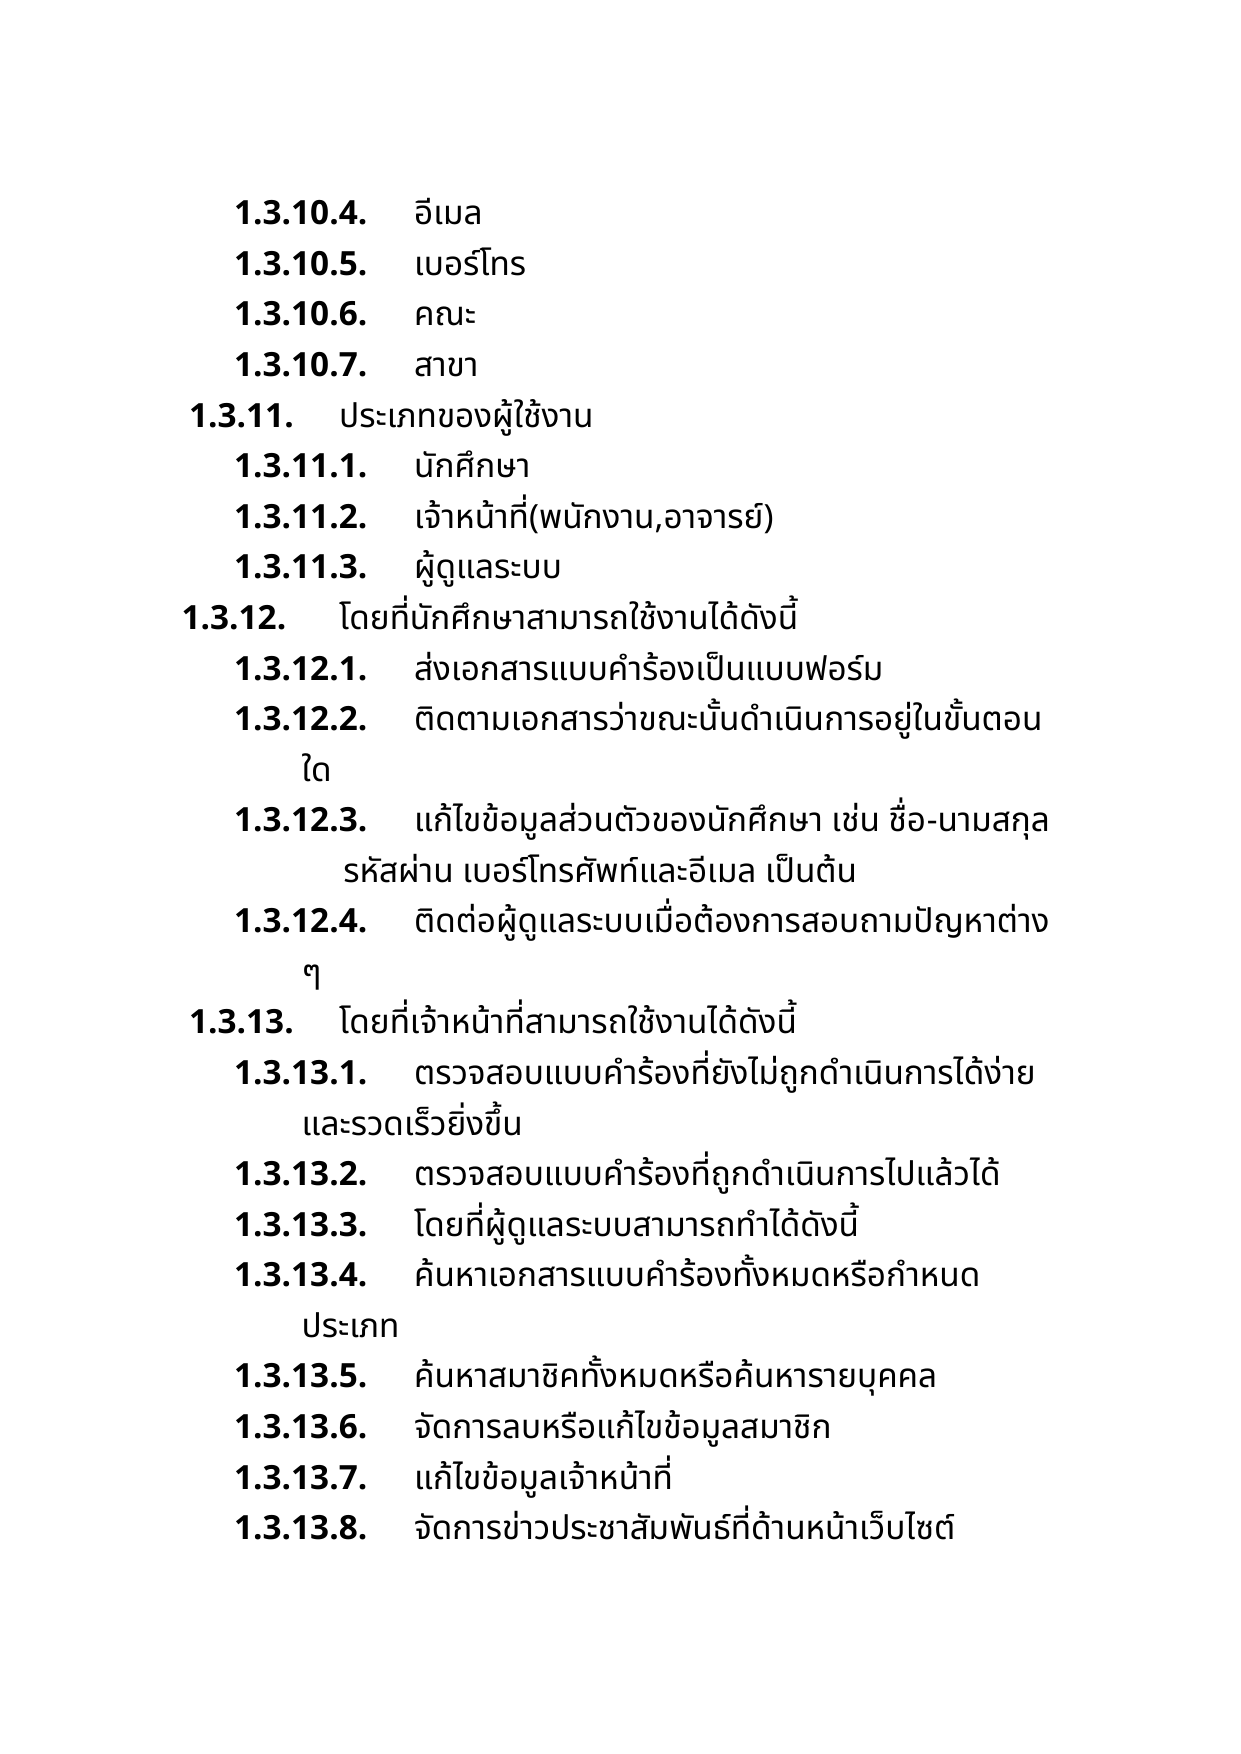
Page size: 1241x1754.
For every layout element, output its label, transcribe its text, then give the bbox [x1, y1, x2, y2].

list ค้นหาเอกสารแบบคำร้องทั้งหมดหรือกำหนดประเภท [234, 1251, 1063, 1352]
list ติดต่อผู้ดูแลระบบเมื่อต้องการสอบถามปัญหาต่าง ๆ [234, 897, 1063, 998]
list โดยที่เจ้าหน้าที่สามารถใช้งานได้ดังนี้ [189, 998, 1063, 1049]
list ประเภทของผู้ใช้งาน [189, 391, 1063, 442]
list โดยที่นักศึกษาสามารถใช้งานได้ดังนี้ [181, 594, 1063, 644]
list แก้ไขข้อมูลส่วนตัวของนักศึกษา เช่น ชื่อ-นามสกุล รหัสผ่าน เบอร์โทรศัพท์และอีเมล เป็นต้น [234, 796, 1063, 897]
list คณะ [234, 290, 1063, 341]
list เจ้าหน้าที่(พนักงาน,อาจารย์) [234, 493, 1063, 543]
list จัดการข่าวประชาสัมพันธ์ที่ด้านหน้าเว็บไซต์ [234, 1504, 1063, 1555]
list ตรวจสอบแบบคำร้องที่ยังไม่ถูกดำเนินการได้ง่ายและรวดเร็วยิ่งขึ้น [234, 1049, 1063, 1150]
list ส่งเอกสารแบบคำร้องเป็นแบบฟอร์ม [234, 644, 1063, 695]
list ตรวจสอบแบบคำร้องที่ถูกดำเนินการไปแล้วได้ [234, 1150, 1063, 1201]
list โดยที่ผู้ดูแลระบบสามารถทำได้ดังนี้ [234, 1201, 1063, 1251]
list อีเมล [234, 189, 1063, 239]
list สาขา [234, 341, 1063, 391]
list เบอร์โทร [234, 239, 1063, 290]
list ค้นหาสมาชิคทั้งหมดหรือค้นหารายบุคคล [234, 1352, 1063, 1403]
list ผู้ดูแลระบบ [234, 543, 1063, 594]
list แก้ไขข้อมูลเจ้าหน้าที่ [234, 1453, 1063, 1504]
list นักศึกษา [234, 442, 1063, 493]
list จัดการลบหรือแก้ไขข้อมูลสมาชิก [234, 1403, 1063, 1453]
list ติดตามเอกสารว่าขณะนั้นดำเนินการอยู่ในขั้นตอนใด [234, 695, 1063, 796]
